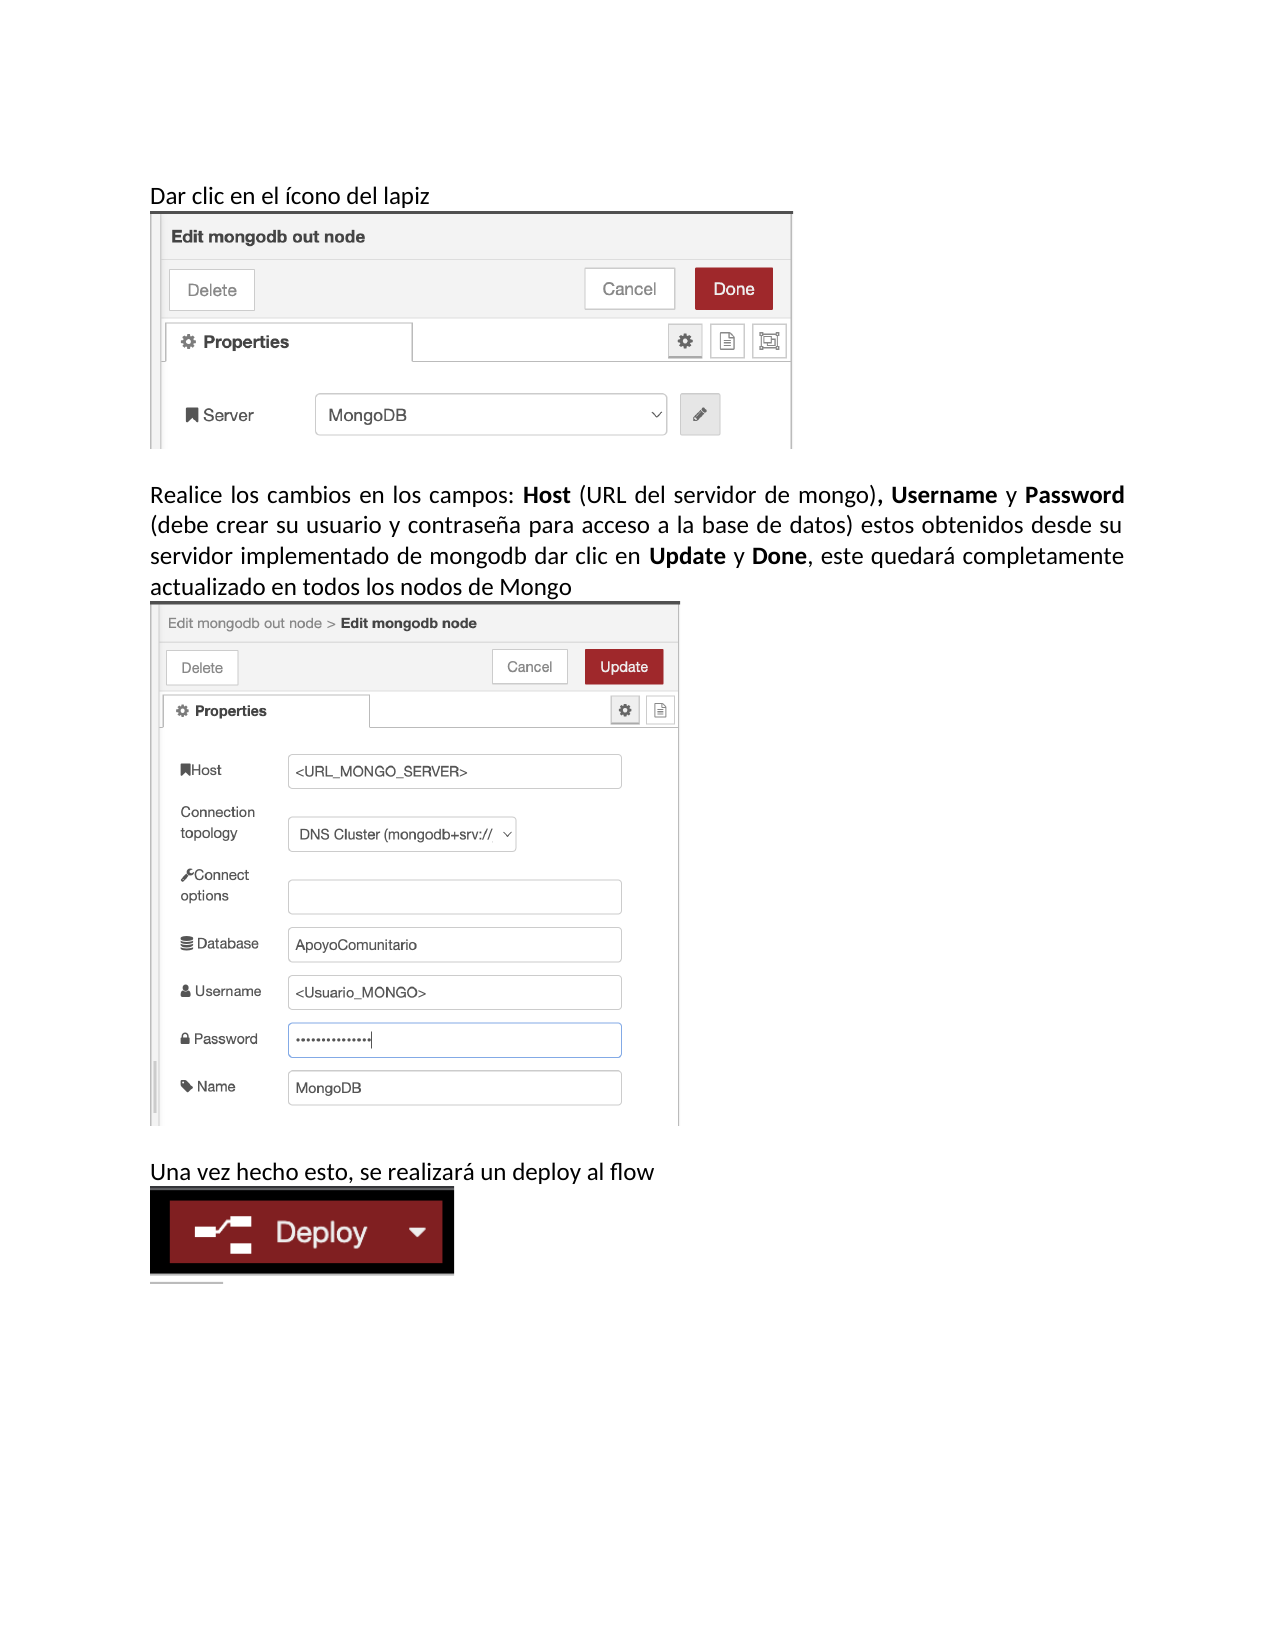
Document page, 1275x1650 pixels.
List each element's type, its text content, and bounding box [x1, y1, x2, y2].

picture [150, 211, 794, 449]
text Una vez hecho esto, se realizará un deploy al flow [150, 1156, 1125, 1186]
picture [150, 1186, 455, 1284]
text Realice los cambios en los campos: Host (URL del servidor de mongo), Username y Password (debe crear su usuario y contraseña para acceso a la base de datos) estos obtenidos desde su servidor implementado de mongodb dar clic en Update y Done, este quedará completamente actualizado en todos los nodos de Mongo [150, 479, 1125, 601]
picture [150, 601, 681, 1126]
text Dar clic en el ícono del lapiz [150, 181, 1125, 211]
